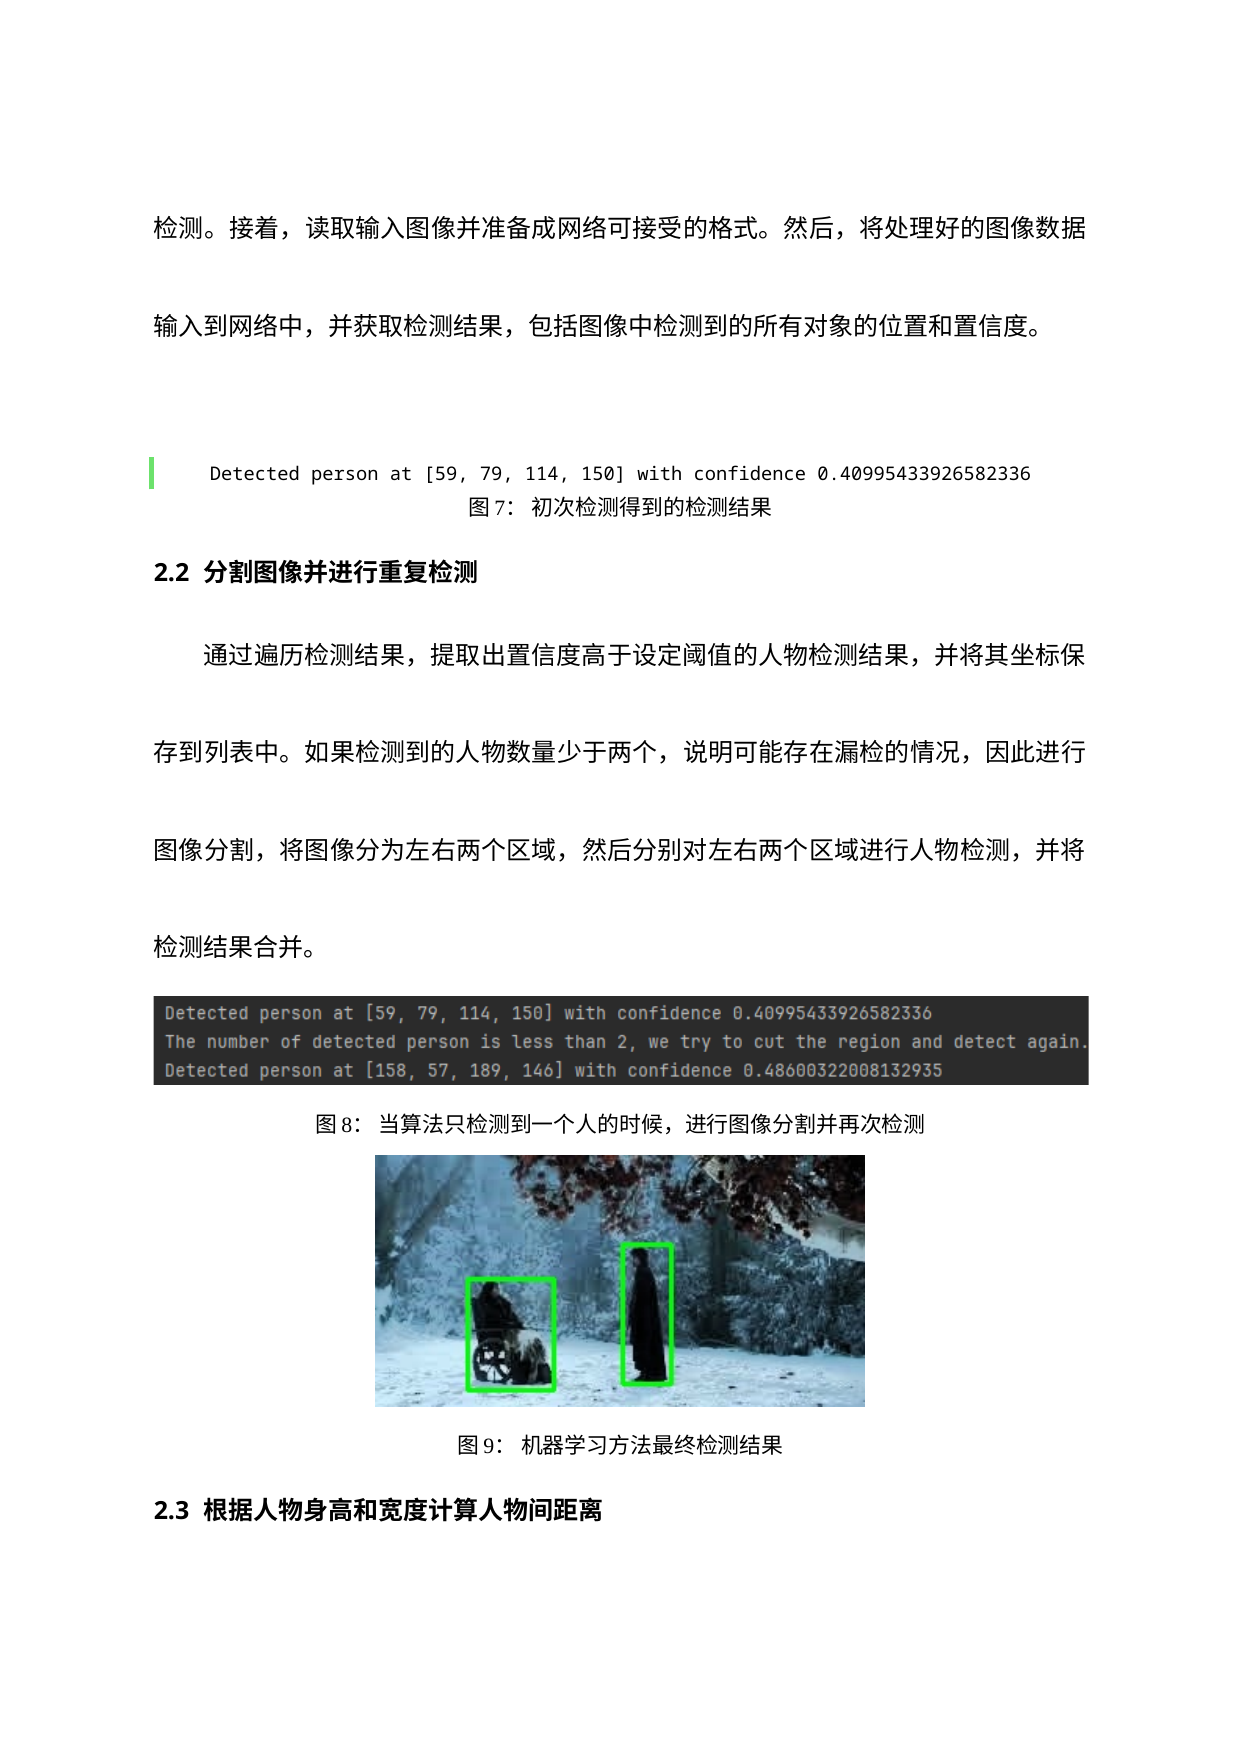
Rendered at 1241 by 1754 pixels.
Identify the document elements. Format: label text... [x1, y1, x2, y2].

list 根据人物身高和宽度计算人物间距离 [153, 1476, 1087, 1541]
text Detected person at [59, 79, 114, 150] with confidence 0.40995433926582336 [154, 457, 1087, 489]
picture [375, 1155, 865, 1407]
picture [153, 996, 1089, 1085]
list 分割图像并进行重复检测 [153, 538, 1087, 603]
text 图9： 机器学习方法最终检测结果 [153, 1428, 1087, 1460]
text 图7： 初次检测得到的检测结果 [153, 489, 1087, 522]
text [153, 194, 1087, 357]
text 通过遍历检测结果，提取出置信度高于设定阈值的人物检测结果，并将其坐标保存到列表中。如果检测到的人物数量少于两个，说明可能存在漏检的情况，因此进行图像分割，将图像分为左右两个区域，然后分别对左右两个区域进行人物检测，并将检测结果合并。 [153, 621, 1087, 978]
text 图8： 当算法只检测到一个人的时候，进行图像分割并再次检测 [153, 1107, 1087, 1139]
